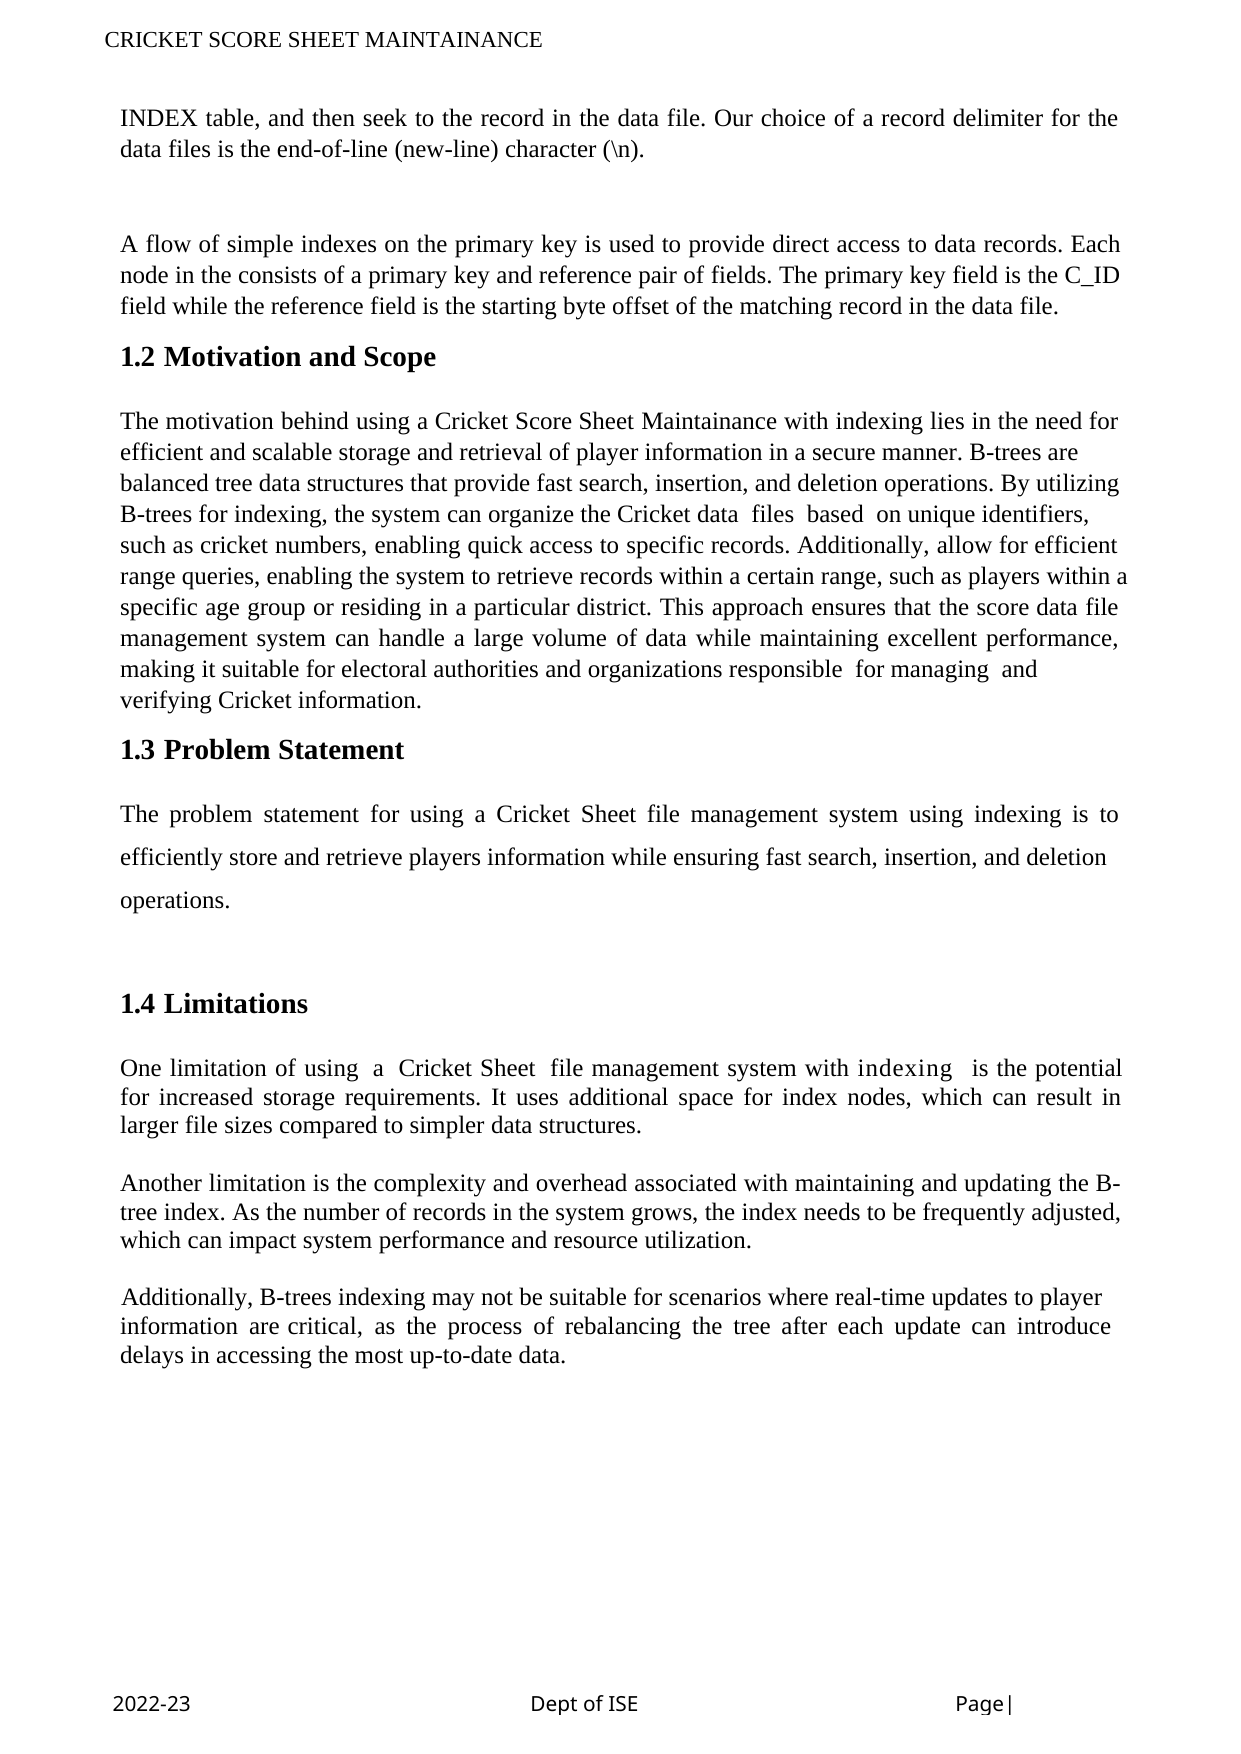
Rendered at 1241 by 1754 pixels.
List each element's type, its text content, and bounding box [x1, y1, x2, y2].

text INDEX table, and then seek to the record in the data file. Our choice of a record delimiter for the data files is the end-of-line (new-line) character (\n). [120, 103, 1121, 162]
subtitle Problem Statement [120, 732, 1157, 766]
text Another limitation is the complexity and overhead associated with maintaining and updating the B- tree index. As the number of records in the system grows, the index needs to be frequently adjusted, which can impact system performance and resource utilization. [120, 1168, 1122, 1254]
text One limitation of using a Cricket Sheet file management system with indexing is the potential for increased storage requirements. It uses additional space for index nodes, which can result in larger file sizes compared to simpler data structures. [120, 1053, 1123, 1139]
text The problem statement for using a Cricket Sheet file management system using indexing is to efficiently store and retrieve players information while ensuring fast search, insertion, and deletion operations. [120, 799, 1120, 914]
text Additionally, B-trees indexing may not be suitable for scenarios where real-time updates to player information are critical, as the process of rebalancing the tree after each update can introduce delays in accessing the most up-to-date data. [120, 1282, 1113, 1368]
text A flow of simple indexes on the primary key is used to provide direct access to data records. Each node in the consists of a primary key and reference pair of fields. The primary key field is the C_ID field while the reference field is the starting byte offset of the matching record in the data file. [120, 229, 1122, 320]
text The motivation behind using a Cricket Score Sheet Maintainance with indexing lies in the need for efficient and scalable storage and retrieval of player information in a secure manner. B-trees are balanced tree data structures that provide fast search, insertion, and deletion operations. By utilizing B-trees for indexing, the system can organize the Cricket data files based on unique identifiers, such as cricket numbers, enabling quick access to specific records. Additionally, allow for efficient range queries, enabling the system to retrieve records within a certain range, such as players within a specific age group or residing in a particular district. This approach ensures that the score data file management system can handle a large volume of data while maintaining excellent performance, making it suitable for electoral authorities and organizations responsible for managing and verifying Cricket information. [120, 406, 1128, 714]
subtitle Motivation and Scope [120, 339, 1157, 372]
subtitle Limitations [120, 986, 1157, 1019]
